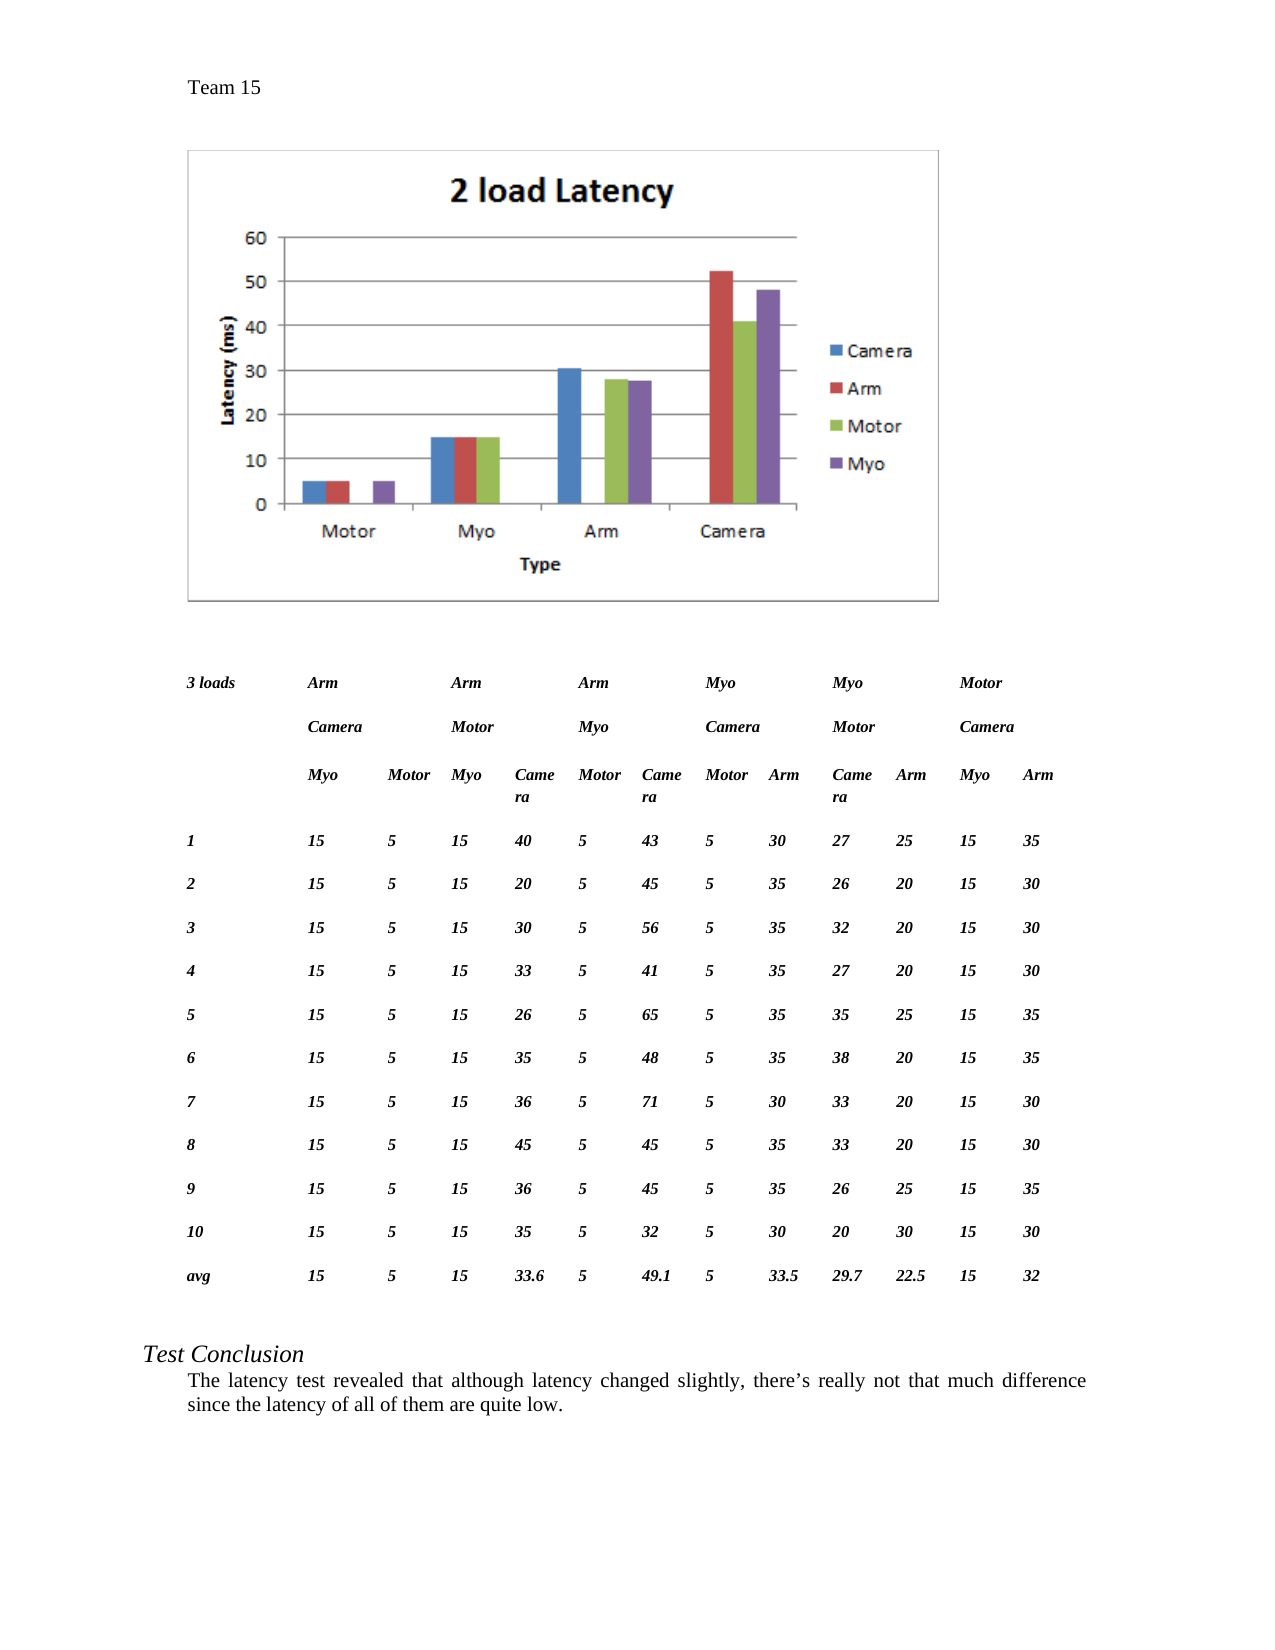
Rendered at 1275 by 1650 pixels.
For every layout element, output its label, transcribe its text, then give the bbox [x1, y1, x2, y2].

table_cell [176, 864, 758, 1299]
picture [187, 150, 939, 602]
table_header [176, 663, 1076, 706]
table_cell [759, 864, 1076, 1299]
text The latency test revealed that although latency changed slightly, there’s really not that much difference since the latency of all of them are quite low. [187, 1368, 1087, 1416]
subtitle Test Conclusion [142, 1339, 1087, 1368]
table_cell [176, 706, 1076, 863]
